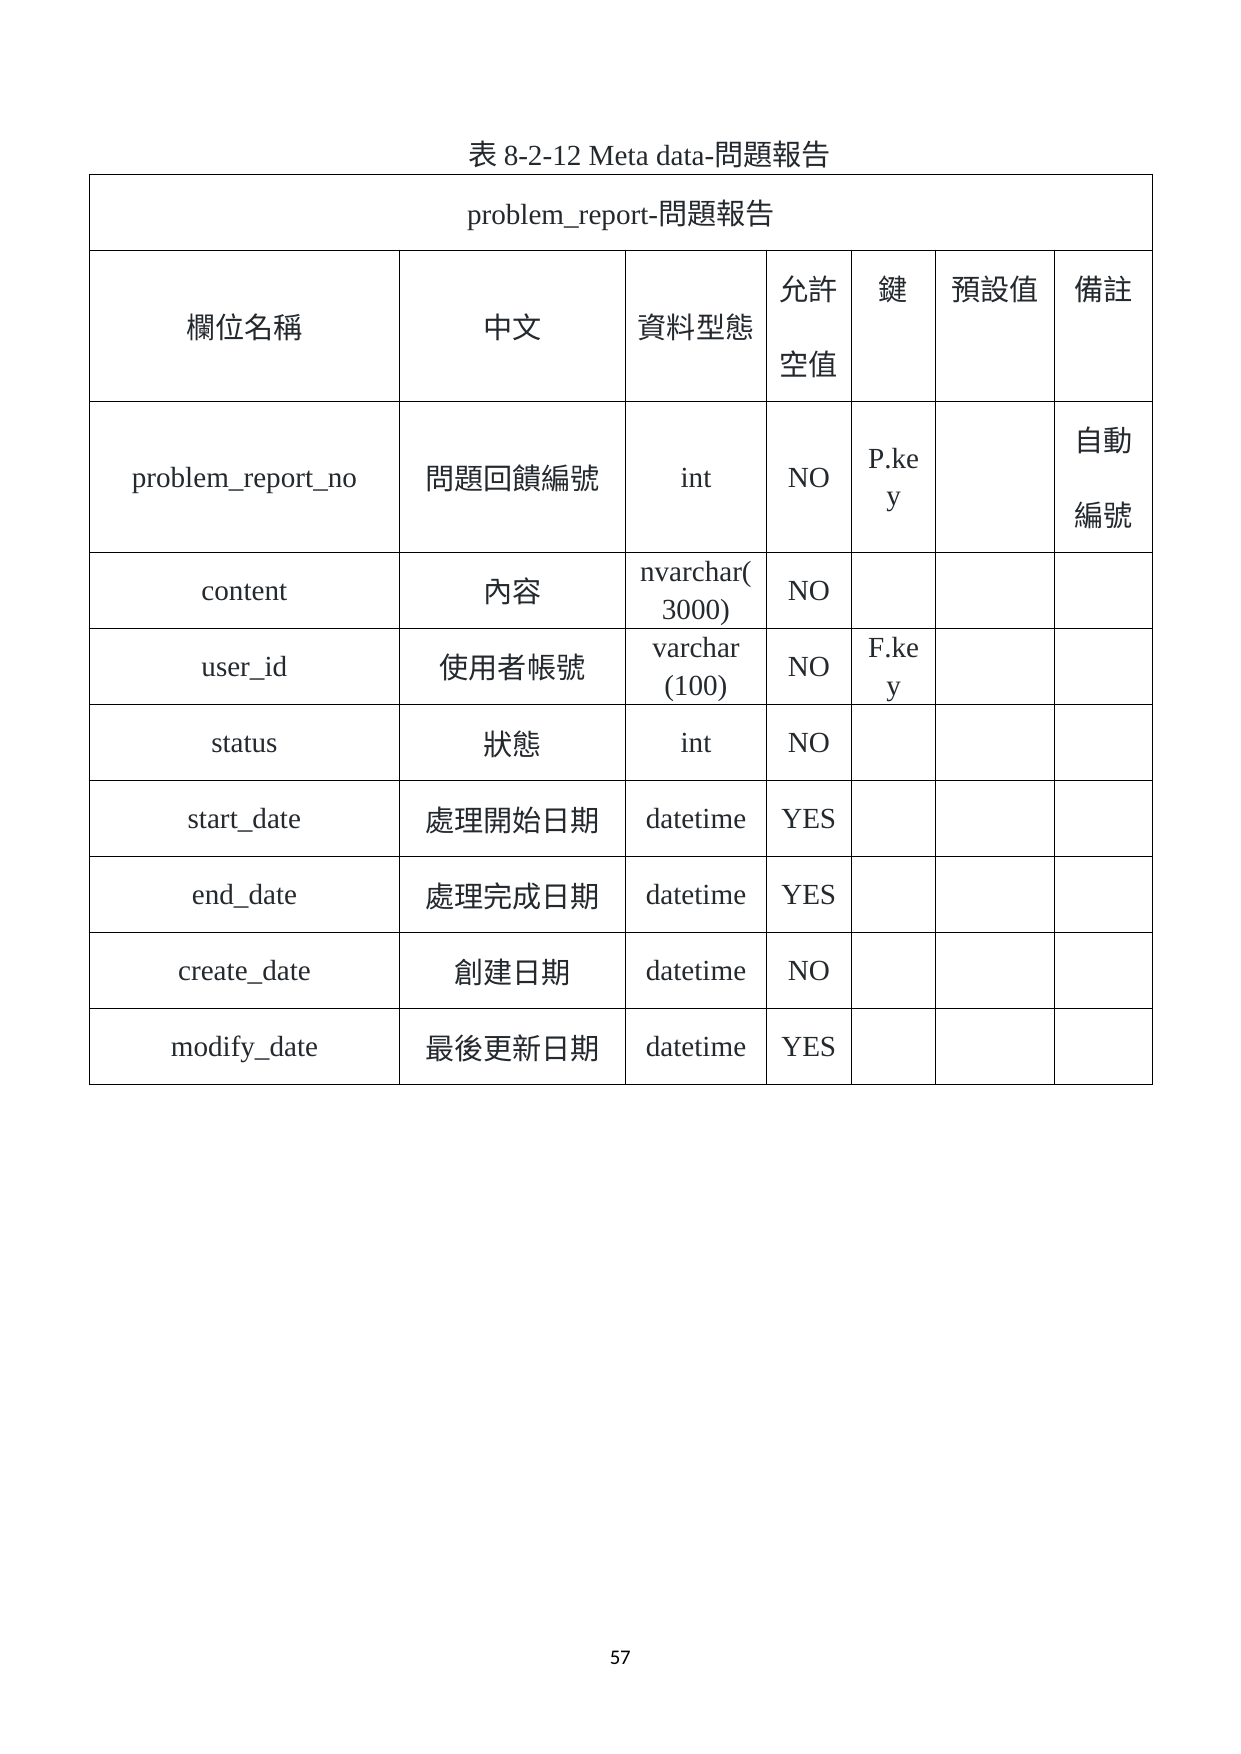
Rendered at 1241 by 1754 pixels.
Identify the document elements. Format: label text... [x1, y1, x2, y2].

table_cell 狀態 [400, 705, 625, 780]
table_cell varchar (100) [626, 629, 766, 704]
table_cell 最後更新日期 [400, 1009, 625, 1084]
table_cell problem_report_no [90, 402, 399, 552]
table_cell P.key [852, 402, 935, 552]
table_cell user_id [90, 629, 399, 704]
table_cell 鍵 [852, 251, 935, 401]
table_cell YES [767, 1009, 851, 1084]
table_cell [852, 781, 935, 856]
table_cell modify_date [90, 1009, 399, 1084]
table_cell [936, 933, 1054, 1008]
table_cell YES [767, 781, 851, 856]
table_cell create_date [90, 933, 399, 1008]
table_cell NO [767, 553, 851, 628]
table_cell status [90, 705, 399, 780]
table_cell [936, 781, 1054, 856]
table_cell [1055, 933, 1152, 1008]
table_cell int [626, 705, 766, 780]
table_cell NO [767, 705, 851, 780]
table_cell datetime [626, 933, 766, 1008]
table_cell [936, 402, 1054, 552]
table_cell datetime [626, 1009, 766, 1084]
table_cell end_date [90, 857, 399, 932]
table_header problem_report-問題報告 [90, 175, 1152, 249]
table_cell NO [767, 933, 851, 1008]
table_cell [1055, 1009, 1152, 1084]
table_cell [936, 1009, 1054, 1084]
table_cell [852, 705, 935, 780]
table_cell [852, 1009, 935, 1084]
table_cell 內容 [400, 553, 625, 628]
table_cell [936, 553, 1054, 628]
table_cell [1055, 629, 1152, 704]
text 表 8-2-12 Meta data-問題報告 [89, 131, 1152, 173]
table_cell int [626, 402, 766, 552]
table_cell NO [767, 629, 851, 704]
table_cell [1055, 781, 1152, 856]
table_cell 欄位名稱 [90, 251, 399, 401]
table_cell YES [767, 857, 851, 932]
table_cell 預設值 [936, 251, 1054, 401]
table_cell 資料型態 [626, 251, 766, 401]
table_cell F.key [852, 629, 935, 704]
table_cell 處理完成日期 [400, 857, 625, 932]
table_cell 問題回饋編號 [400, 402, 625, 552]
table_cell [852, 553, 935, 628]
table_cell 處理開始日期 [400, 781, 625, 856]
table_cell [1055, 857, 1152, 932]
table_cell [1055, 705, 1152, 780]
table_cell [852, 857, 935, 932]
table_cell 使用者帳號 [400, 629, 625, 704]
table_cell datetime [626, 781, 766, 856]
table_cell 中文 [400, 251, 625, 401]
table_cell 自動編號 [1055, 402, 1152, 552]
table_cell [936, 857, 1054, 932]
table_cell [936, 629, 1054, 704]
table_cell nvarchar(3000) [626, 553, 766, 628]
table_cell 備註 [1055, 251, 1152, 401]
table_cell start_date [90, 781, 399, 856]
table_cell datetime [626, 857, 766, 932]
table_cell [936, 705, 1054, 780]
table_cell [1055, 553, 1152, 628]
table_cell [852, 933, 935, 1008]
table_cell NO [767, 402, 851, 552]
table_cell 允許 空值 [767, 251, 851, 401]
table_cell content [90, 553, 399, 628]
table_cell 創建日期 [400, 933, 625, 1008]
